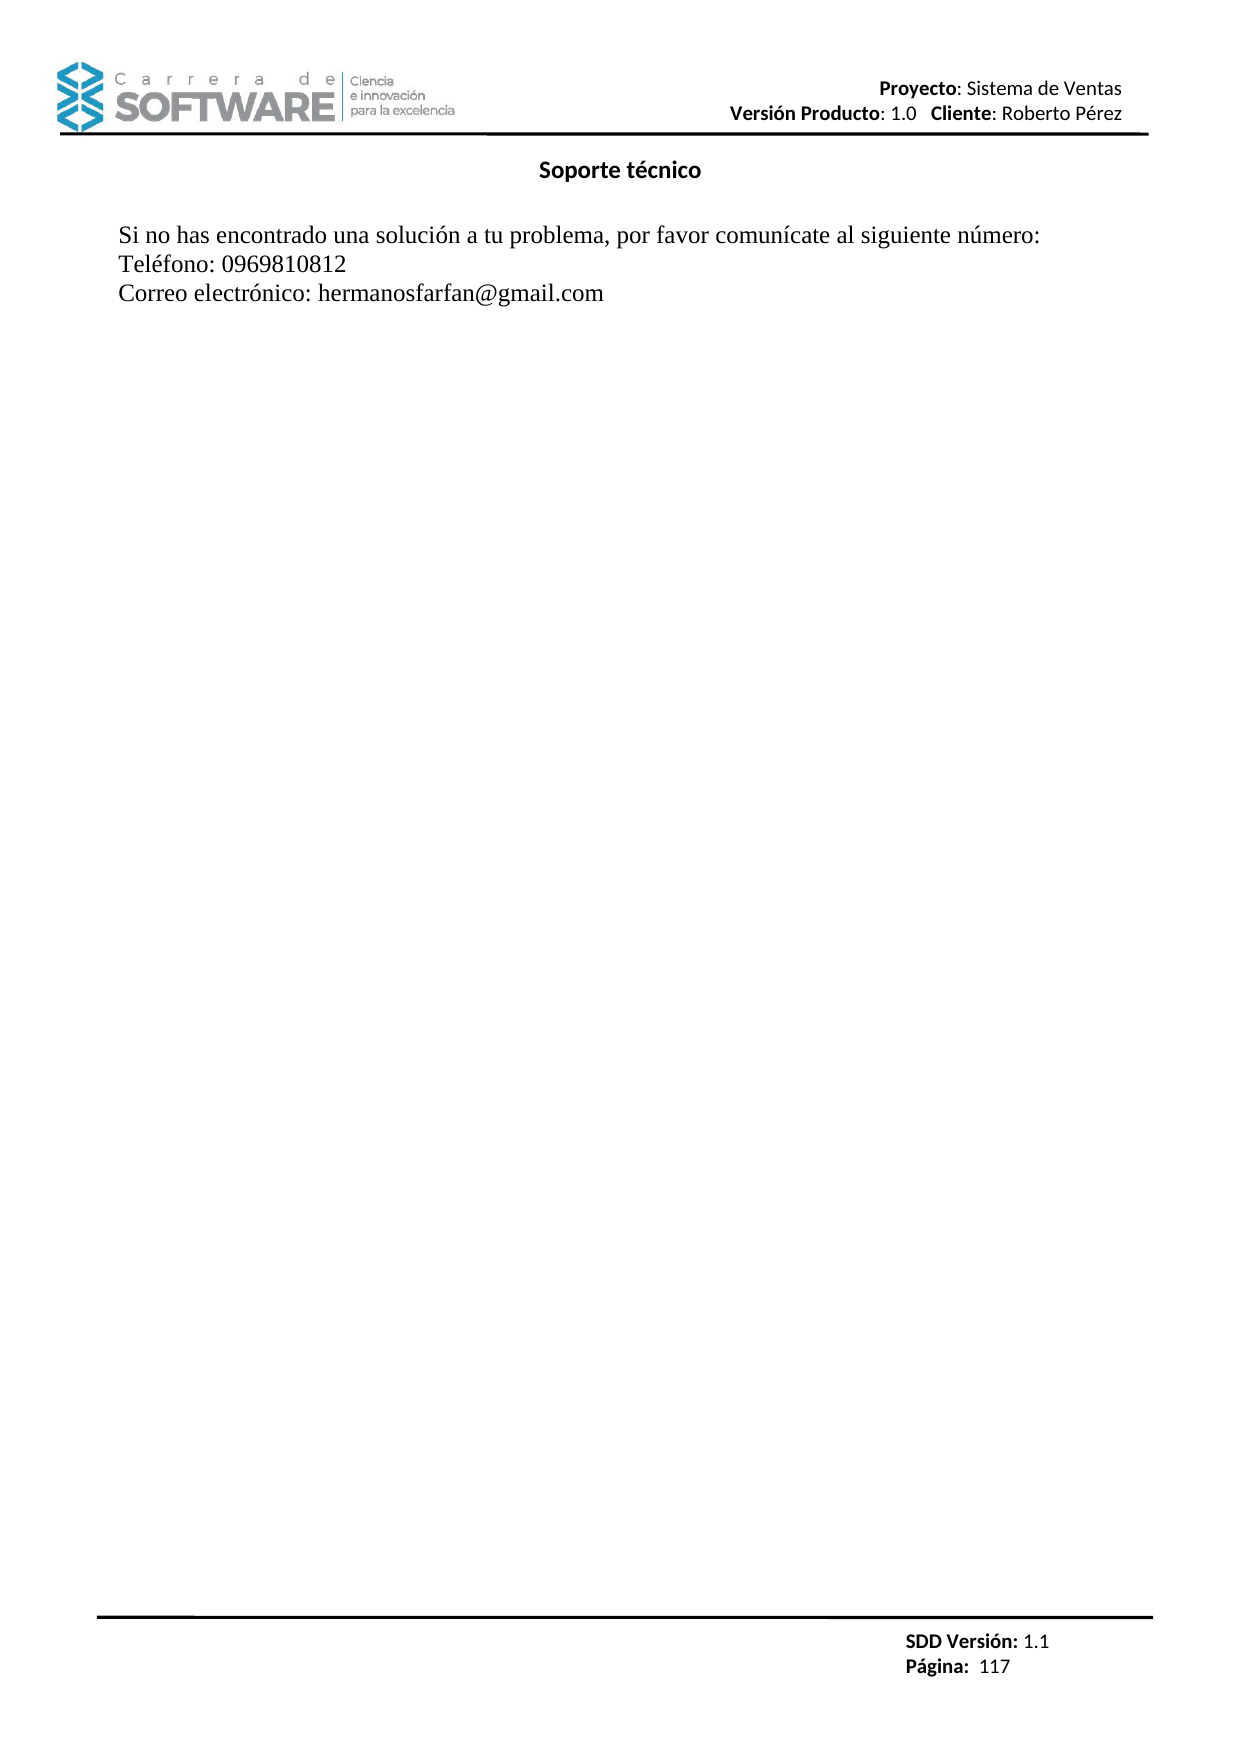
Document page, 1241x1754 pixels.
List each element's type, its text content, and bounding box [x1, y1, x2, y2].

text Teléfono: 0969810812 [118, 249, 1122, 278]
text Si no has encontrado una solución a tu problema, por favor comunícate al siguiente número: [118, 220, 1122, 249]
subtitle Soporte técnico [118, 154, 1122, 185]
text Correo electrónico: hermanosfarfan@gmail.com [118, 278, 1122, 306]
picture [46, 46, 461, 154]
